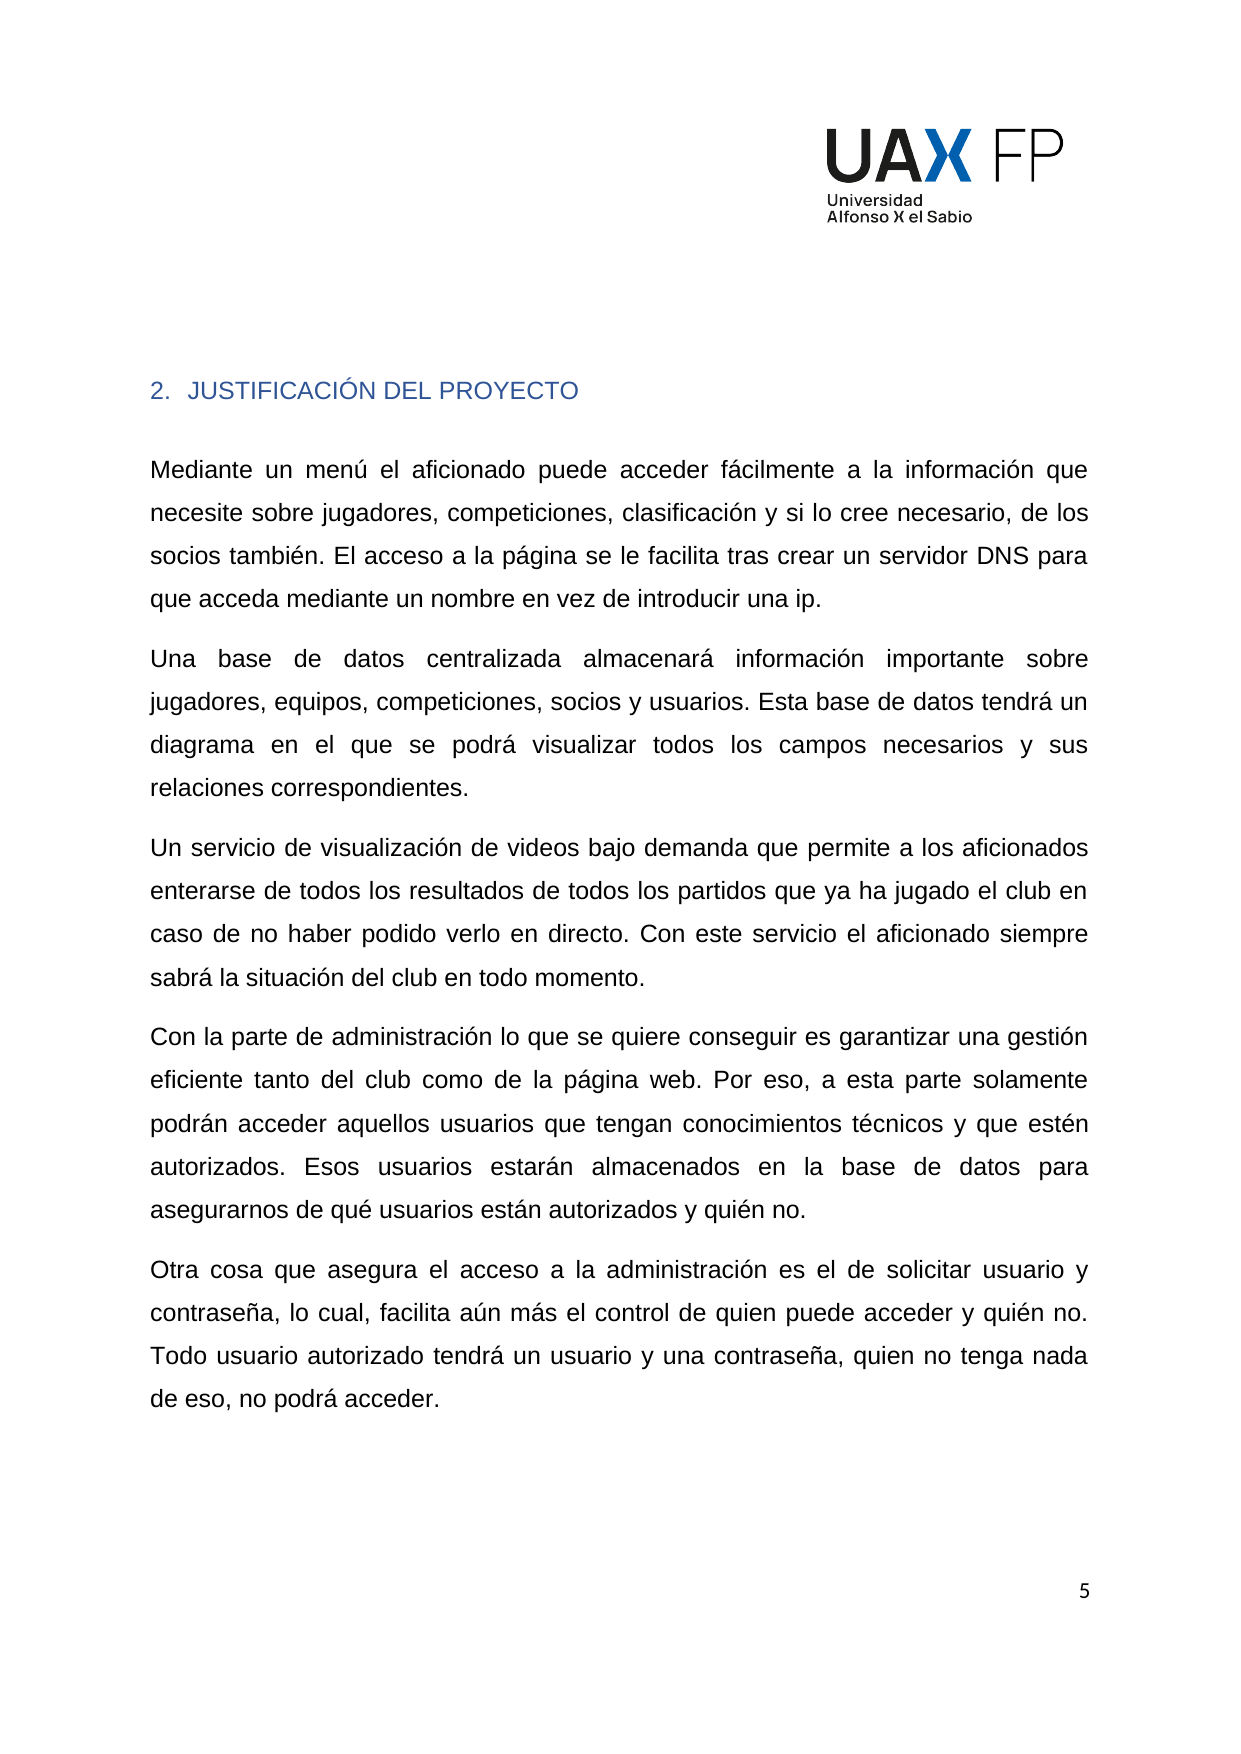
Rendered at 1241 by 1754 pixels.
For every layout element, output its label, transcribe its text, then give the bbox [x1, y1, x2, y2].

text Mediante un menú el aficionado puede acceder fácilmente a la información que necesite sobre jugadores, competiciones, clasificación y si lo cree necesario, de los socios también. El acceso a la página se le facilita tras crear un servidor DNS para que acceda mediante un nombre en vez de introducir una ip. [150, 455, 1090, 613]
text Otra cosa que asegura el acceso a la administración es el de solicitar usuario y contraseña, lo cual, facilita aún más el control de quien puede acceder y quién no. Todo usuario autorizado tendrá un usuario y una contraseña, quien no tenga nada de eso, no podrá acceder. [150, 1255, 1090, 1413]
text Una base de datos centralizada almacenará información importante sobre jugadores, equipos, competiciones, socios y usuarios. Esta base de datos tendrá un diagrama en el que se podrá visualizar todos los campos necesarios y sus relaciones correspondientes. [150, 644, 1090, 802]
text Con la parte de administración lo que se quiere conseguir es garantizar una gestión eficiente tanto del club como de la página web. Por eso, a esta parte solamente podrán acceder aquellos usuarios que tengan conocimientos técnicos y que estén autorizados. Esos usuarios estarán almacenados en la base de datos para asegurarnos de qué usuarios están autorizados y quién no. [150, 1022, 1090, 1224]
subtitle JUSTIFICACIÓN DEL PROYECTO [150, 376, 1090, 405]
text Un servicio de visualización de videos bajo demanda que permite a los aficionados enterarse de todos los resultados de todos los partidos que ya ha jugado el club en caso de no haber podido verlo en directo. Con este servicio el aficionado siempre sabrá la situación del club en todo momento. [150, 833, 1090, 991]
picture [800, 103, 1089, 249]
